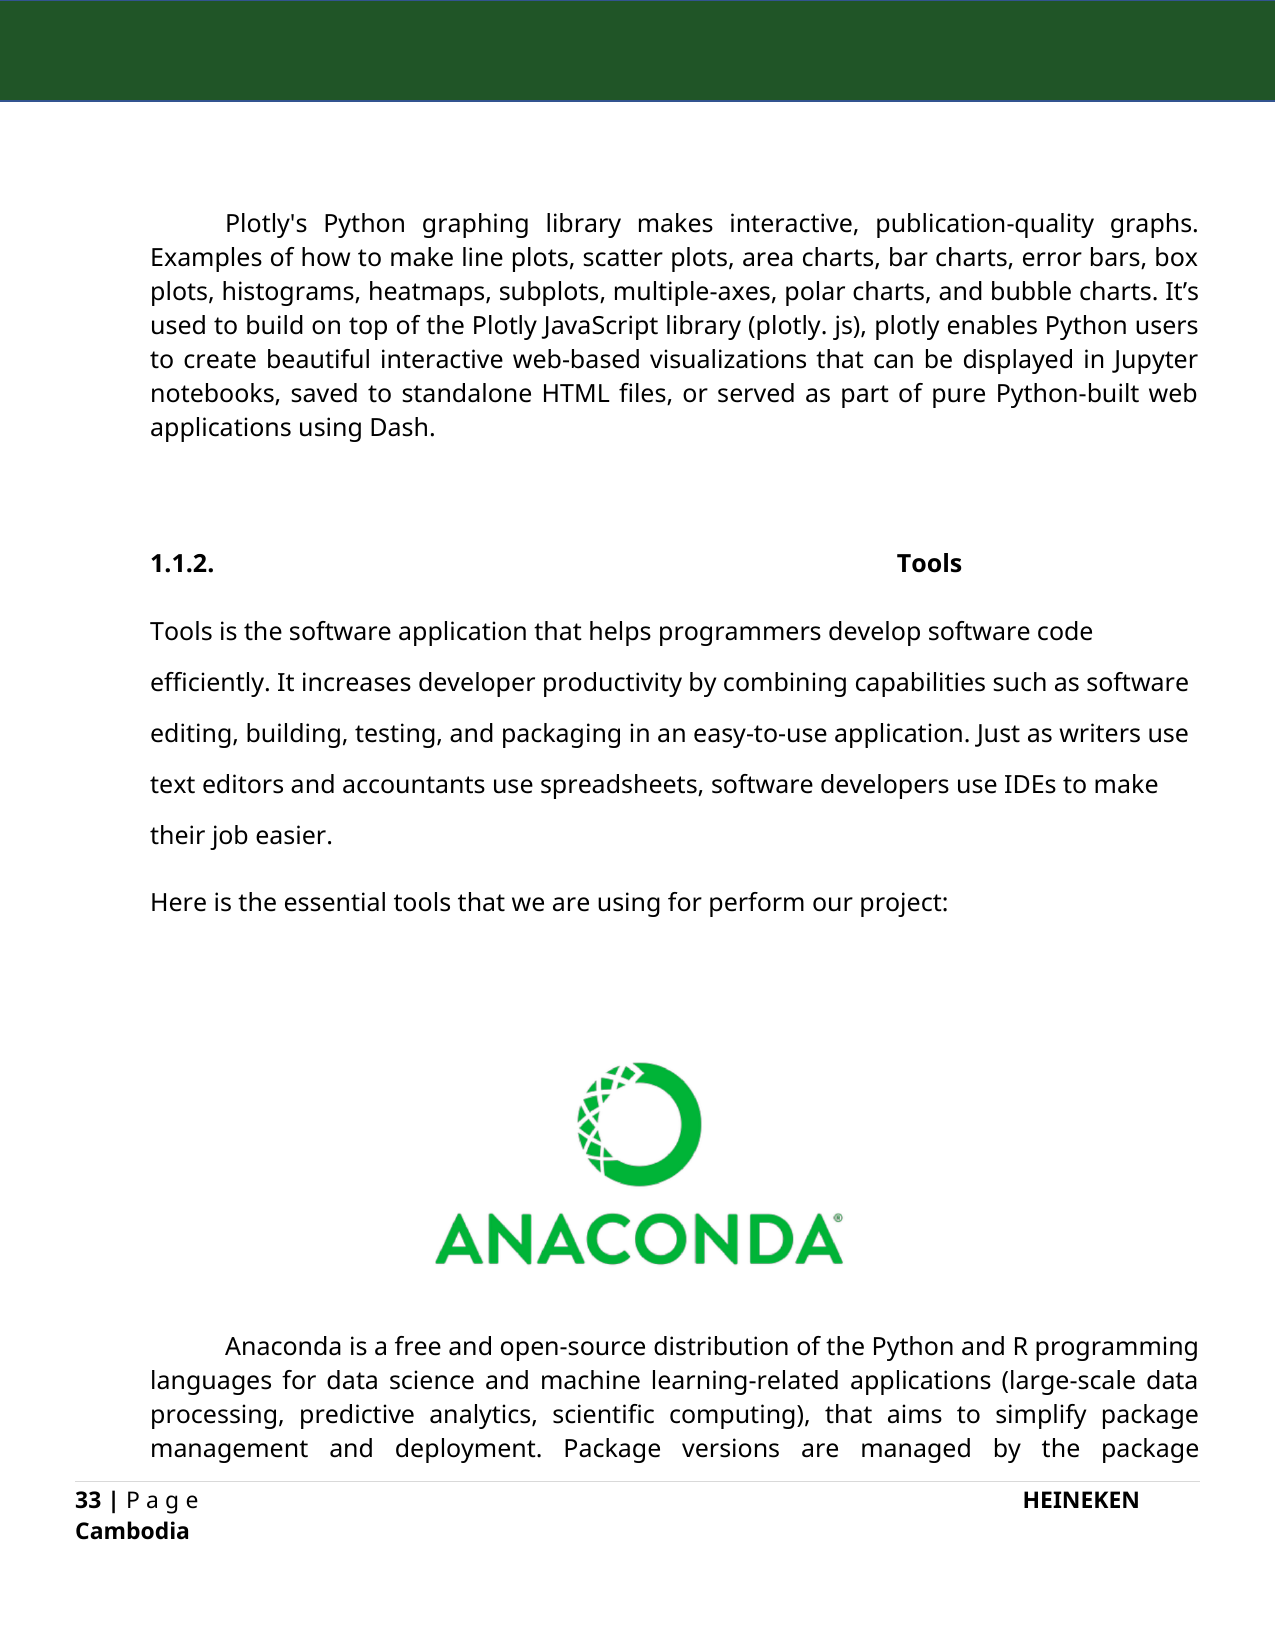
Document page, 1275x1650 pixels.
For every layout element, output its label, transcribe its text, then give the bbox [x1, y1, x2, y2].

text Here is the essential tools that we are using for perform our project: [150, 885, 1200, 919]
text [150, 1328, 1200, 1465]
picture [417, 1040, 858, 1283]
list Tools [150, 545, 1200, 579]
text Tools is the software application that helps programmers develop software code efficiently. It increases developer productivity by combining capabilities such as software editing, building, testing, and packaging in an easy-to-use application. Just as writers use text editors and accountants use spreadsheets, software developers use IDEs to make their job easier. [150, 613, 1200, 851]
text Plotly's Python graphing library makes interactive, publication-quality graphs. Examples of how to make line plots, scatter plots, area charts, bar charts, error bars, box plots, histograms, heatmaps, subplots, multiple-axes, polar charts, and bubble charts. It’s used to build on top of the Plotly JavaScript library (plotly. js), plotly enables Python users to create beautiful interactive web-based visualizations that can be displayed in Jupyter notebooks, saved to standalone HTML files, or served as part of pure Python-built web applications using Dash. [150, 205, 1200, 444]
